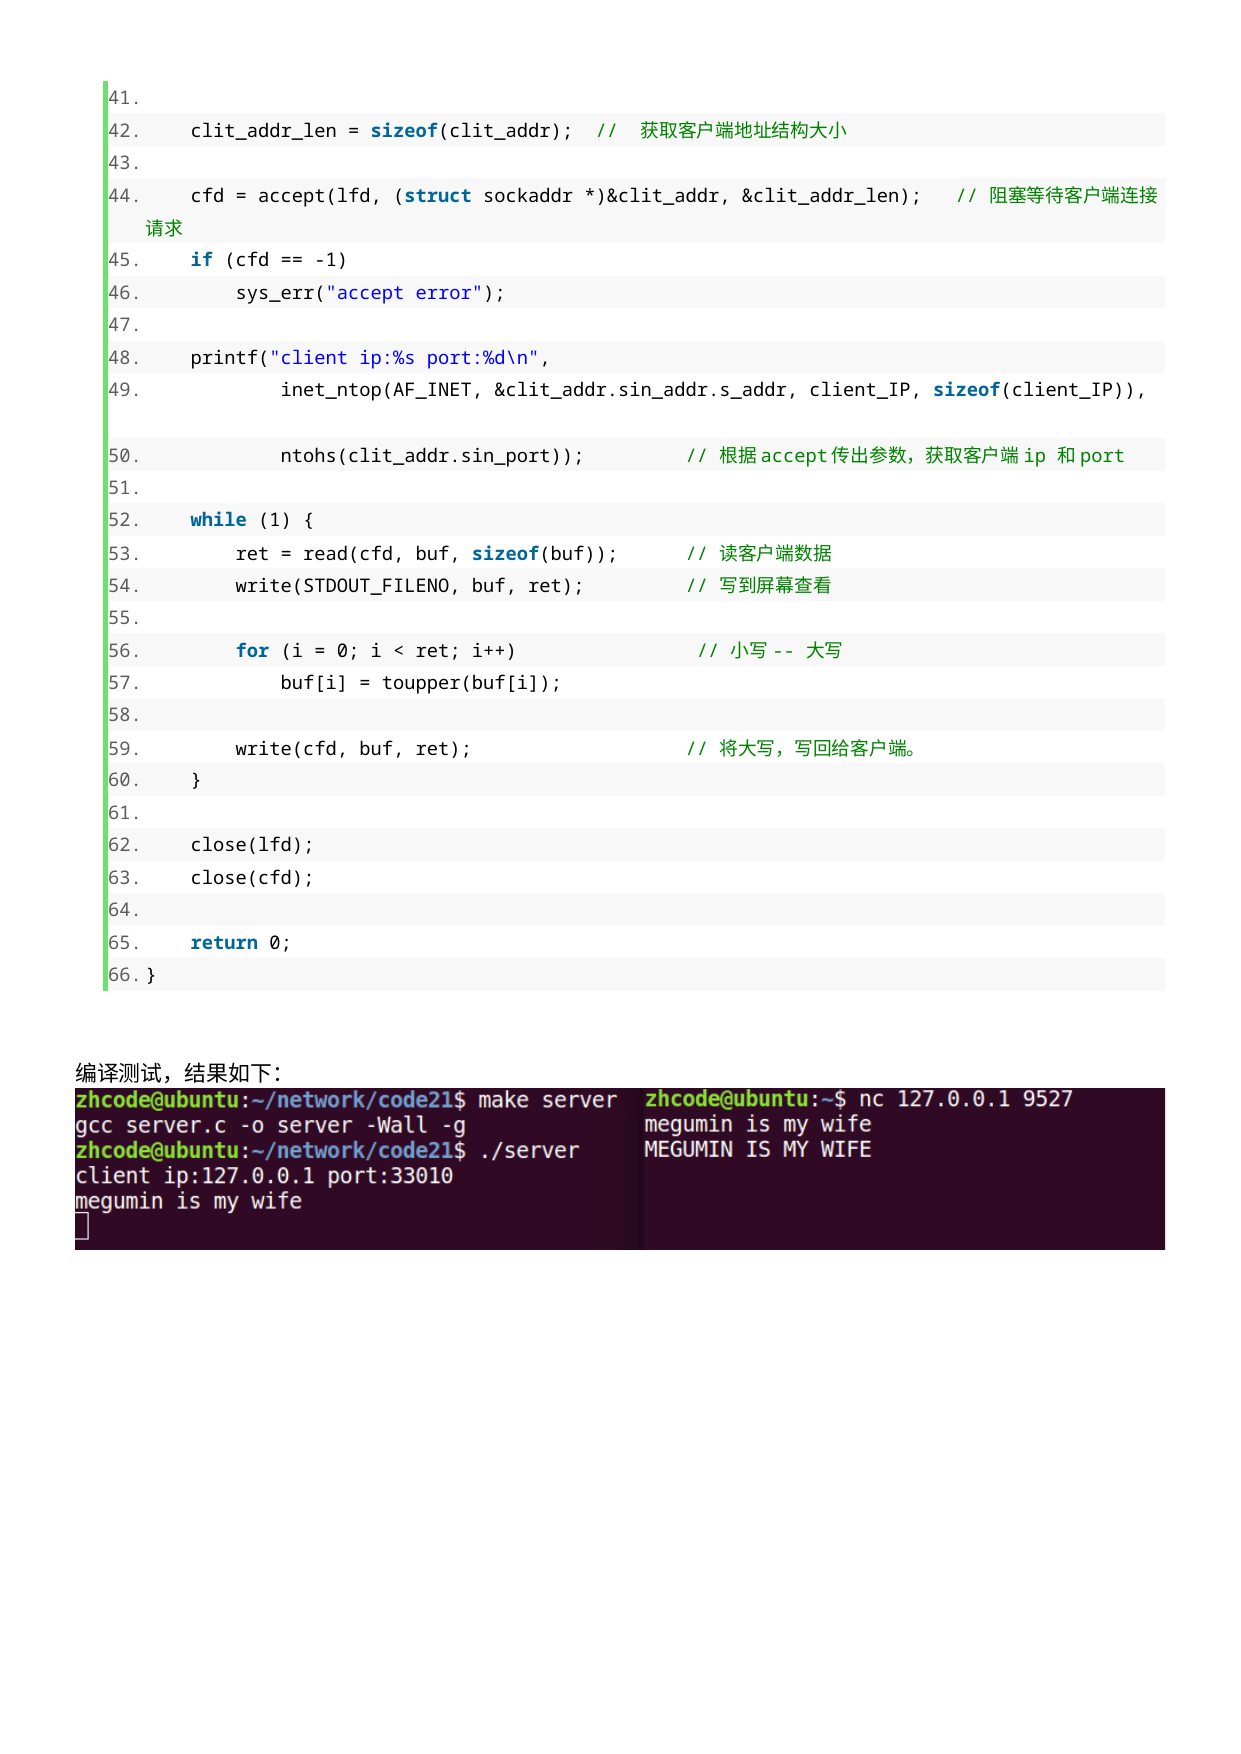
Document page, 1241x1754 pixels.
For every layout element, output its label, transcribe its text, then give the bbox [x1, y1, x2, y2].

list cfd = accept(lfd, (struct sockaddr *)&clit_addr, &clit_addr_len); // 阻塞等待客户端连接请求 [108, 178, 1165, 243]
list write(STDOUT_FILENO, buf, ret); // 写到屏幕查看 [108, 568, 1165, 601]
list while (1) { [108, 503, 1165, 536]
list buf[i] = toupper(buf[i]); [108, 666, 1165, 698]
picture [75, 1088, 1166, 1250]
list ret = read(cfd, buf, sizeof(buf)); // 读客户端数据 [108, 536, 1165, 568]
list inet_ntop(AF_INET, &clit_addr.sin_addr.s_addr, client_IP, sizeof(client_IP)), [108, 373, 1165, 438]
list printf("client ip:%s port:%d\n", [108, 341, 1165, 373]
list clit_addr_len = sizeof(clit_addr); // 获取客户端地址结构大小 [108, 113, 1165, 146]
text 编译测试，结果如下： [75, 1056, 1165, 1088]
list close(lfd); [108, 828, 1165, 861]
list return 0; [108, 926, 1165, 958]
list if (cfd == -1) [108, 243, 1165, 276]
list ntohs(clit_addr.sin_port)); // 根据accept传出参数，获取客户端 ip 和 port [108, 438, 1165, 471]
list sys_err("accept error"); [108, 276, 1165, 308]
list close(cfd); [108, 861, 1165, 893]
list for (i = 0; i < ret; i++) // 小写 -- 大写 [108, 633, 1165, 666]
list } [108, 958, 1165, 991]
list } [108, 763, 1165, 796]
list write(cfd, buf, ret); // 将大写，写回给客户端。 [108, 731, 1165, 763]
